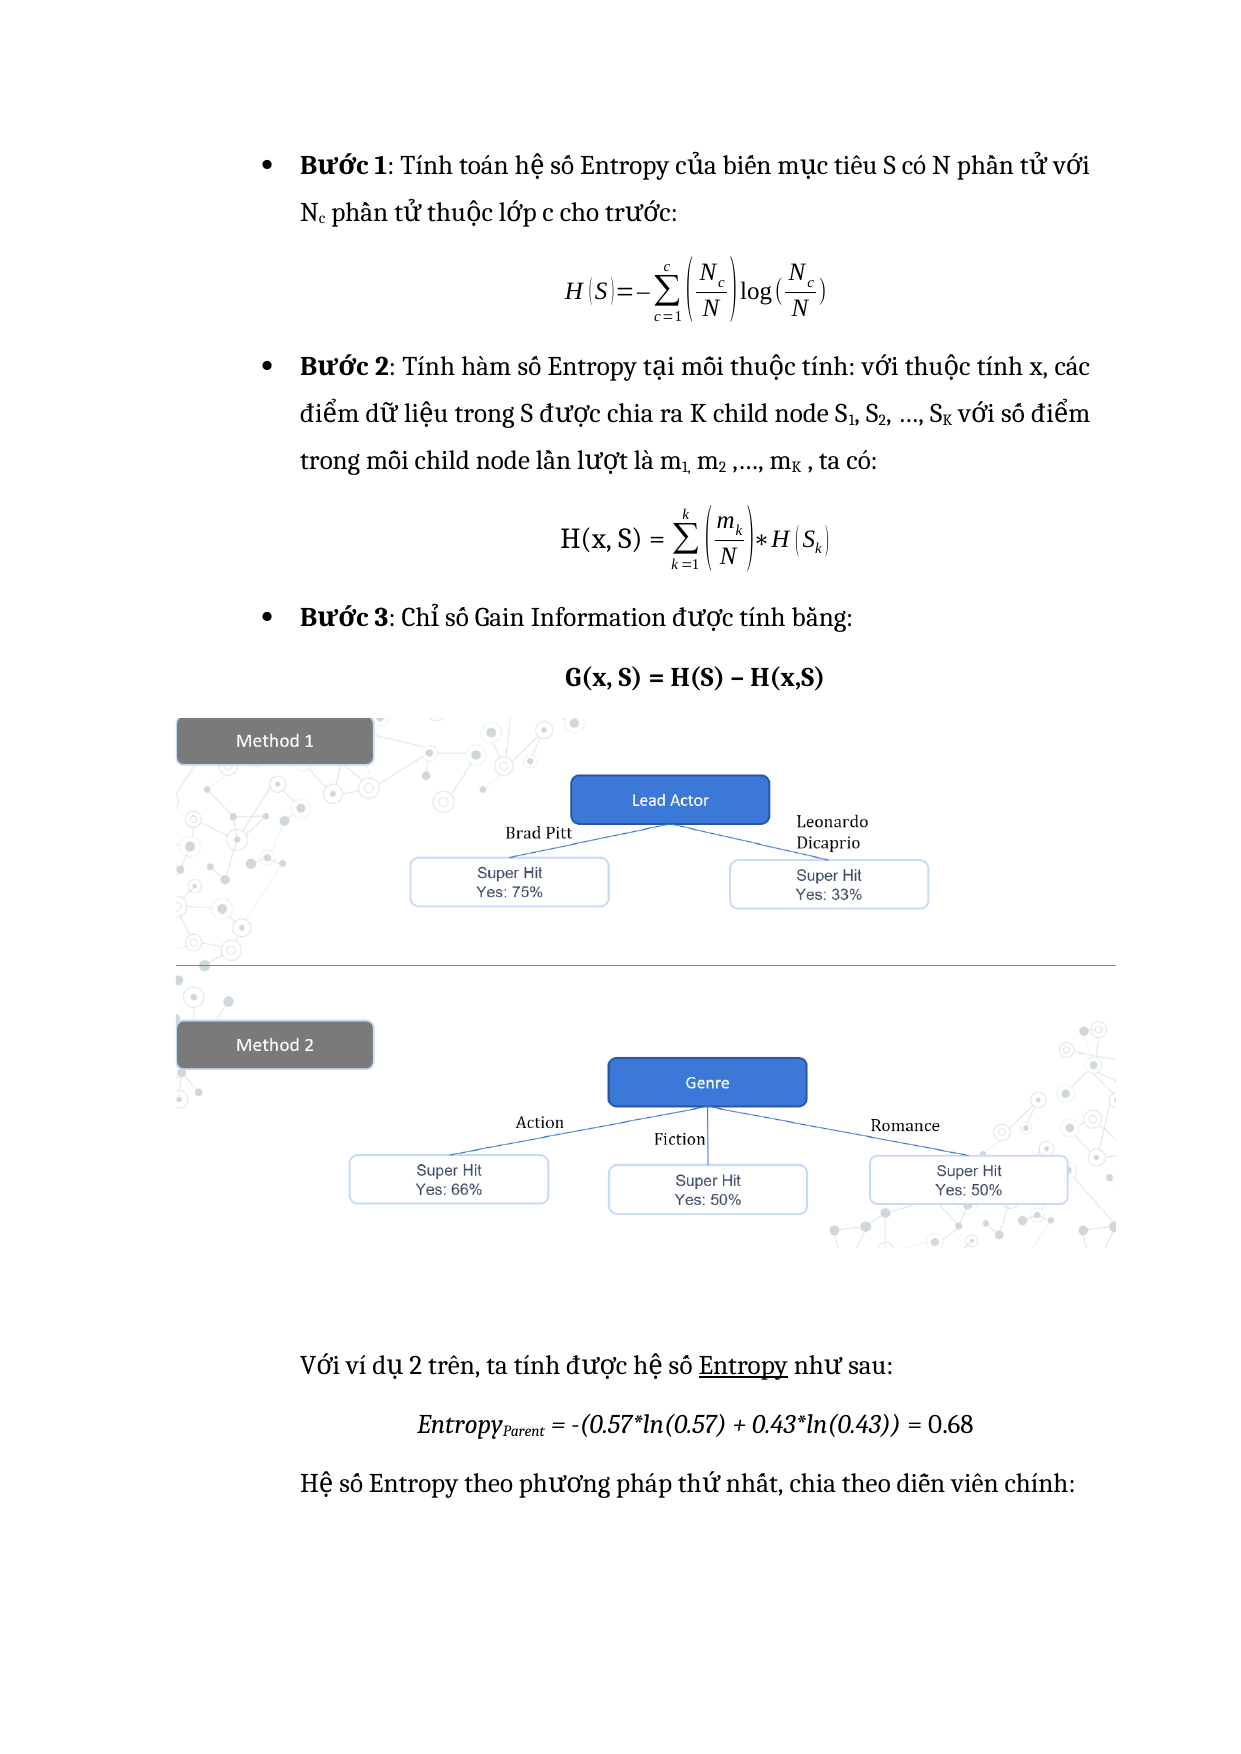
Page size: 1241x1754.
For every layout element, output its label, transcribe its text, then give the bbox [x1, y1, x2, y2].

list G(x, S) = H(S) – H(x,S) [300, 662, 1090, 693]
list Bước 3: Chỉ số Gain Information được tính bằng: [262, 602, 1090, 633]
list Bước 1: Tính toán hệ số Entropy của biến mục tiêu S có N phần tử với Nc phần tử thuộc lớp c cho trước: [262, 150, 1090, 228]
list Với ví dụ 2 trên, ta tính được hệ số Entropy như sau: [300, 1350, 1090, 1381]
list Hệ số Entropy theo phương pháp thứ nhất, chia theo diễn viên chính: [300, 1468, 1090, 1499]
picture [175, 718, 1116, 1248]
list H(x, S) = [300, 504, 1090, 573]
list Bước 2: Tính hàm số Entropy tại mỗi thuộc tính: với thuộc tính x, các điểm dữ liệu trong S được chia ra K child node S1, S2, …, SK với số điểm trong mỗi child node lần lượt là m1, m2 ,…, mK , ta có: [262, 351, 1090, 476]
list EntropyParent = -(0.57*ln(0.57) + 0.43*ln(0.43)) = 0.68 [300, 1409, 1090, 1440]
